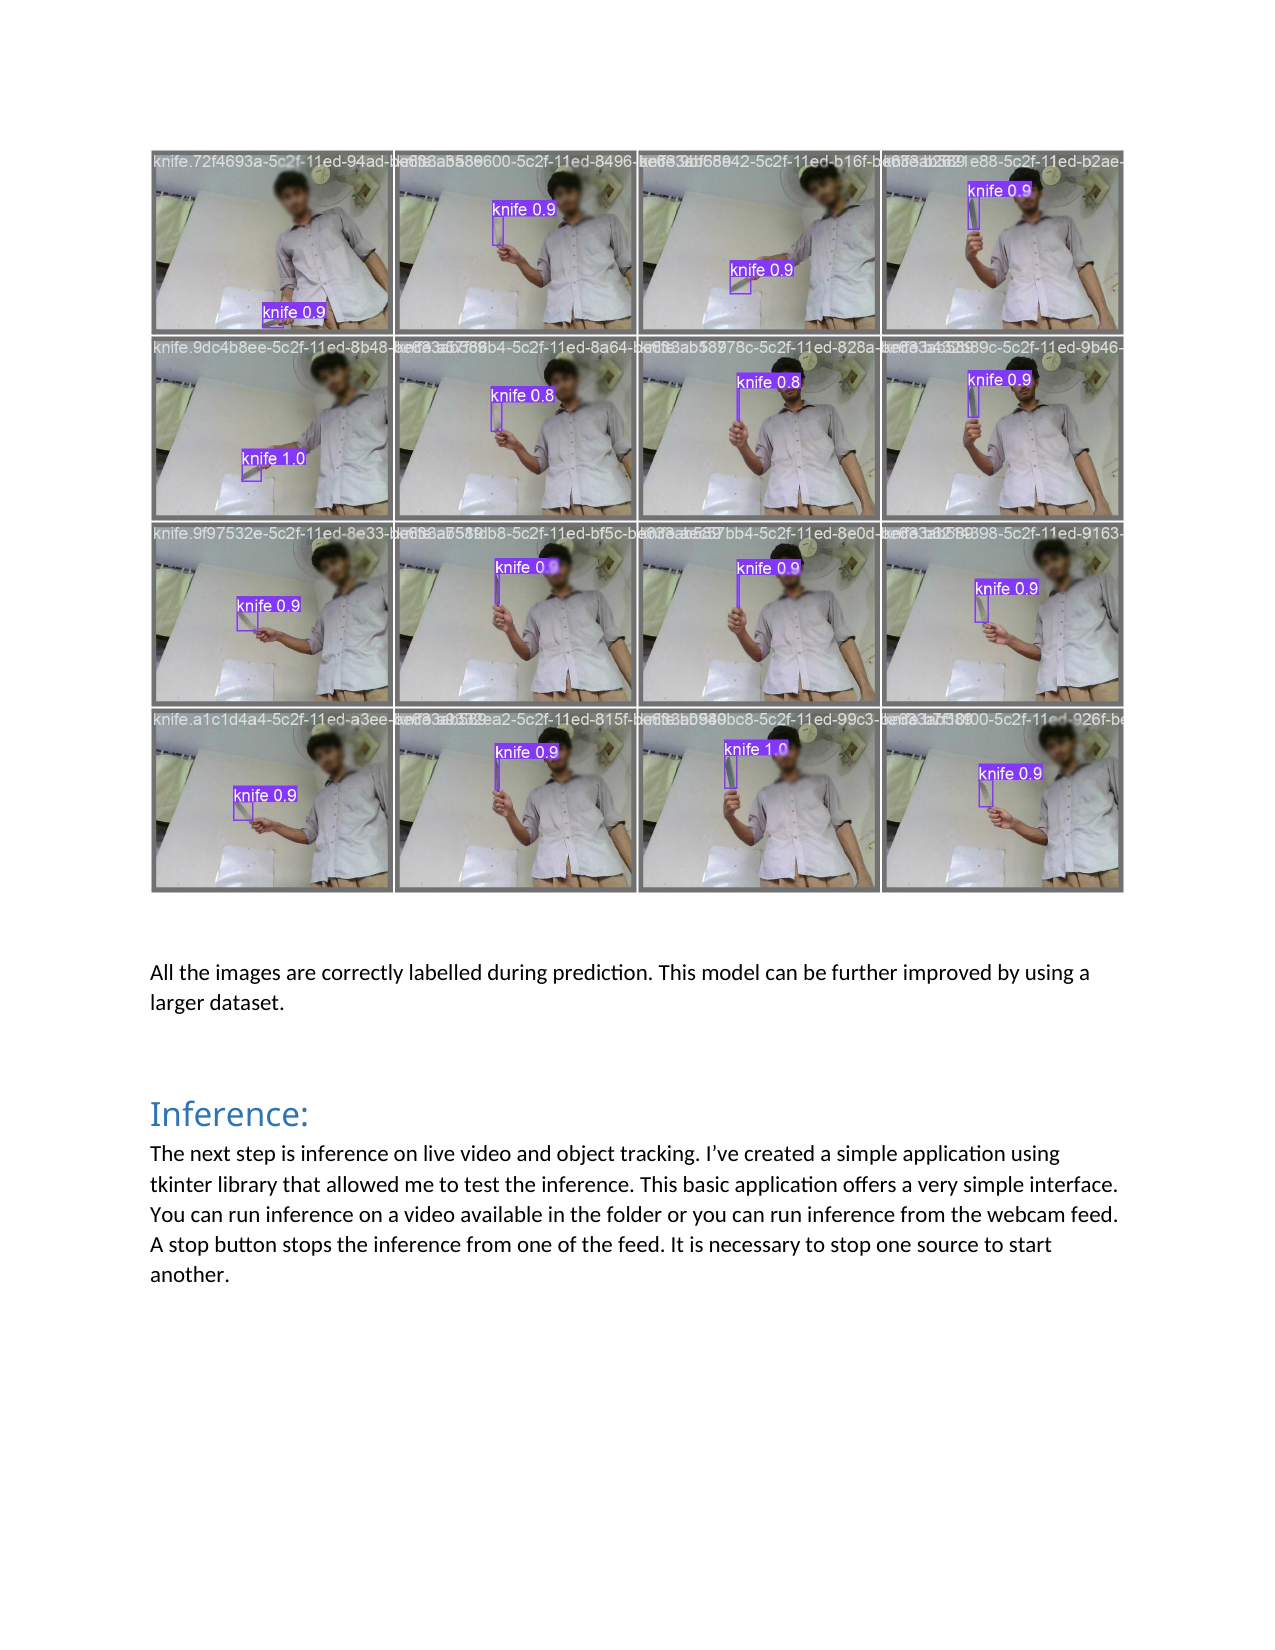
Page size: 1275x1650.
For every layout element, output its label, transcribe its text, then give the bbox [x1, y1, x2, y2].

picture [150, 149, 1124, 893]
text All the images are correctly labelled during prediction. This model can be further improved by using a larger dataset. [150, 958, 1125, 1017]
text The next step is inference on live video and object tracking. I’ve created a simple application using tkinter library that allowed me to test the inference. This basic application offers a very simple interface. You can run inference on a video available in the folder or you can run inference from the webcam feed. A stop button stops the inference from one of the feed. It is necessary to stop one source to start another. [150, 1139, 1125, 1288]
subtitle Inference: [150, 1091, 1125, 1136]
